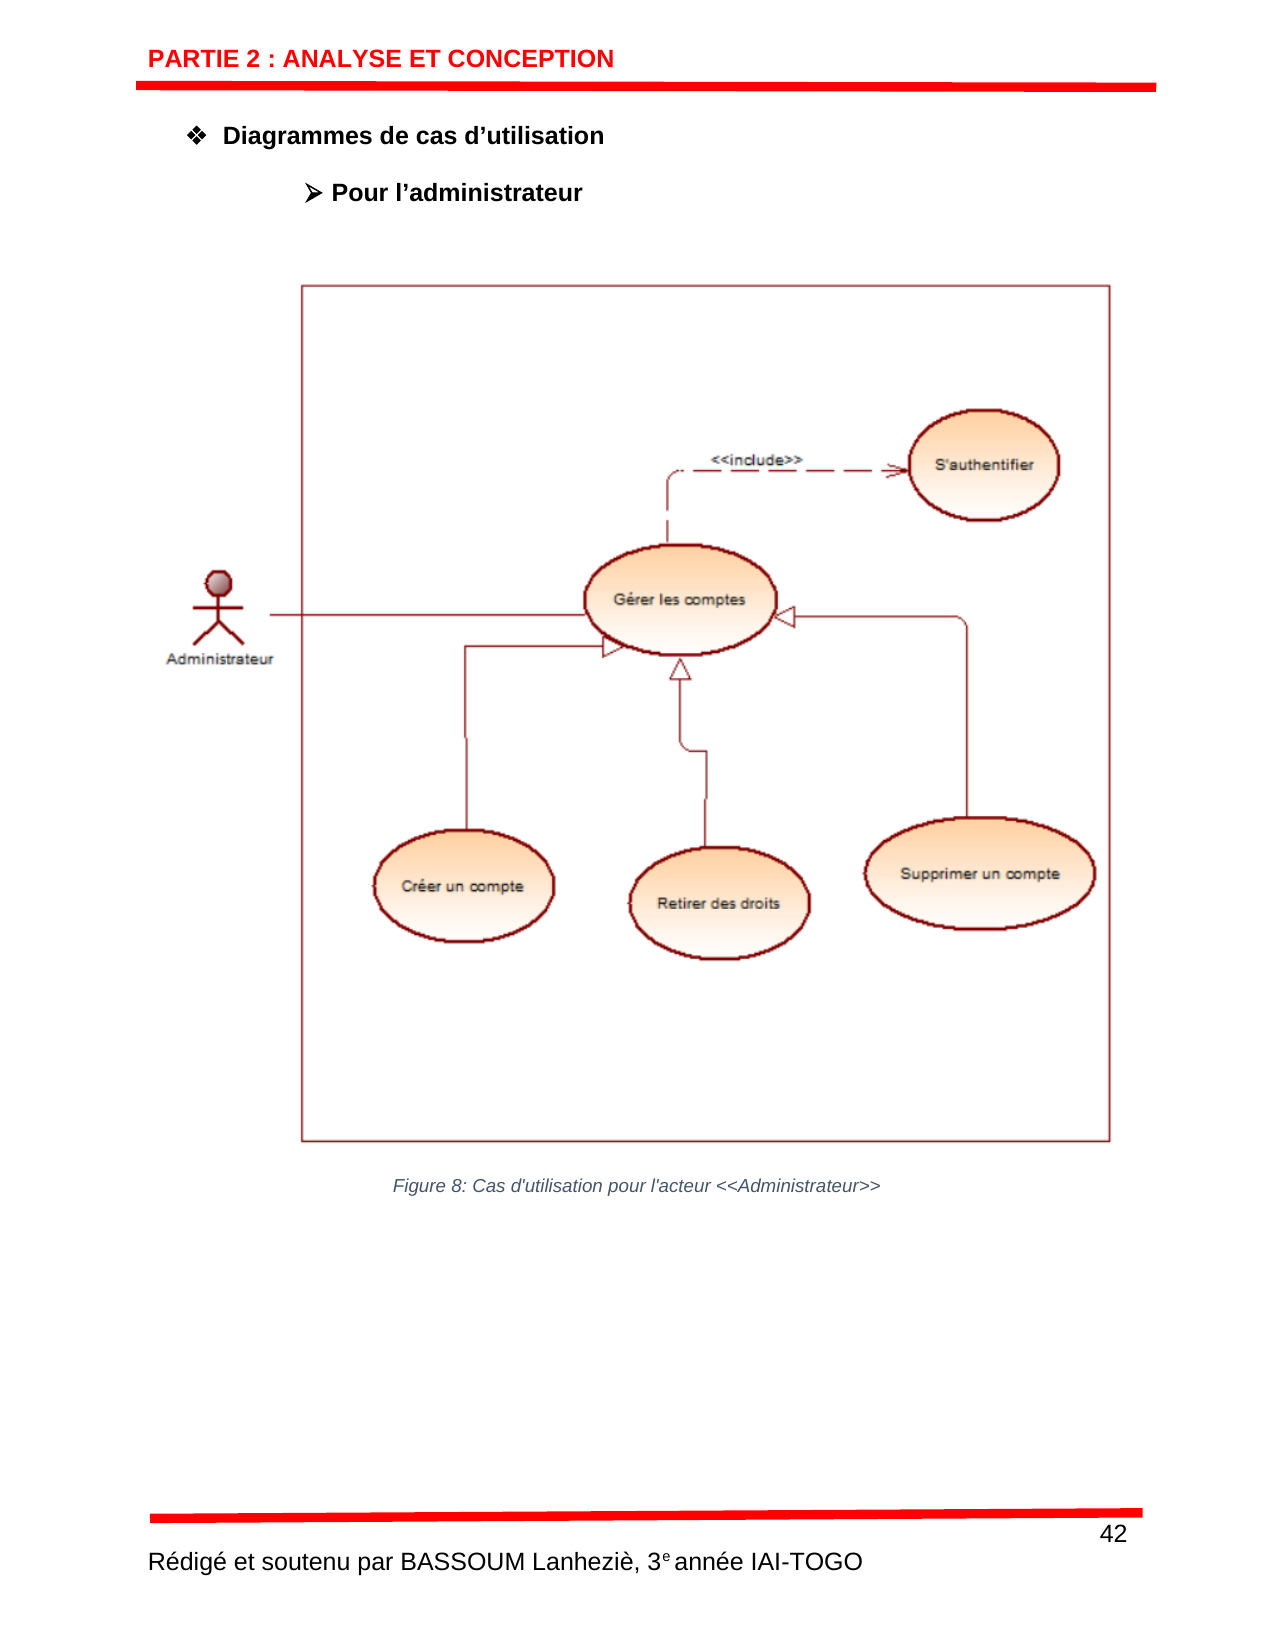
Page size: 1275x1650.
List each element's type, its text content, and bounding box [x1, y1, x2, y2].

list Diagrammes de cas d’utilisation [185, 121, 1127, 149]
list Pour l’administrateur [304, 178, 1127, 207]
text Figure 8: Cas d'utilisation pour l'acteur <<Administrateur>> [148, 1175, 1127, 1197]
picture [147, 252, 1128, 1156]
